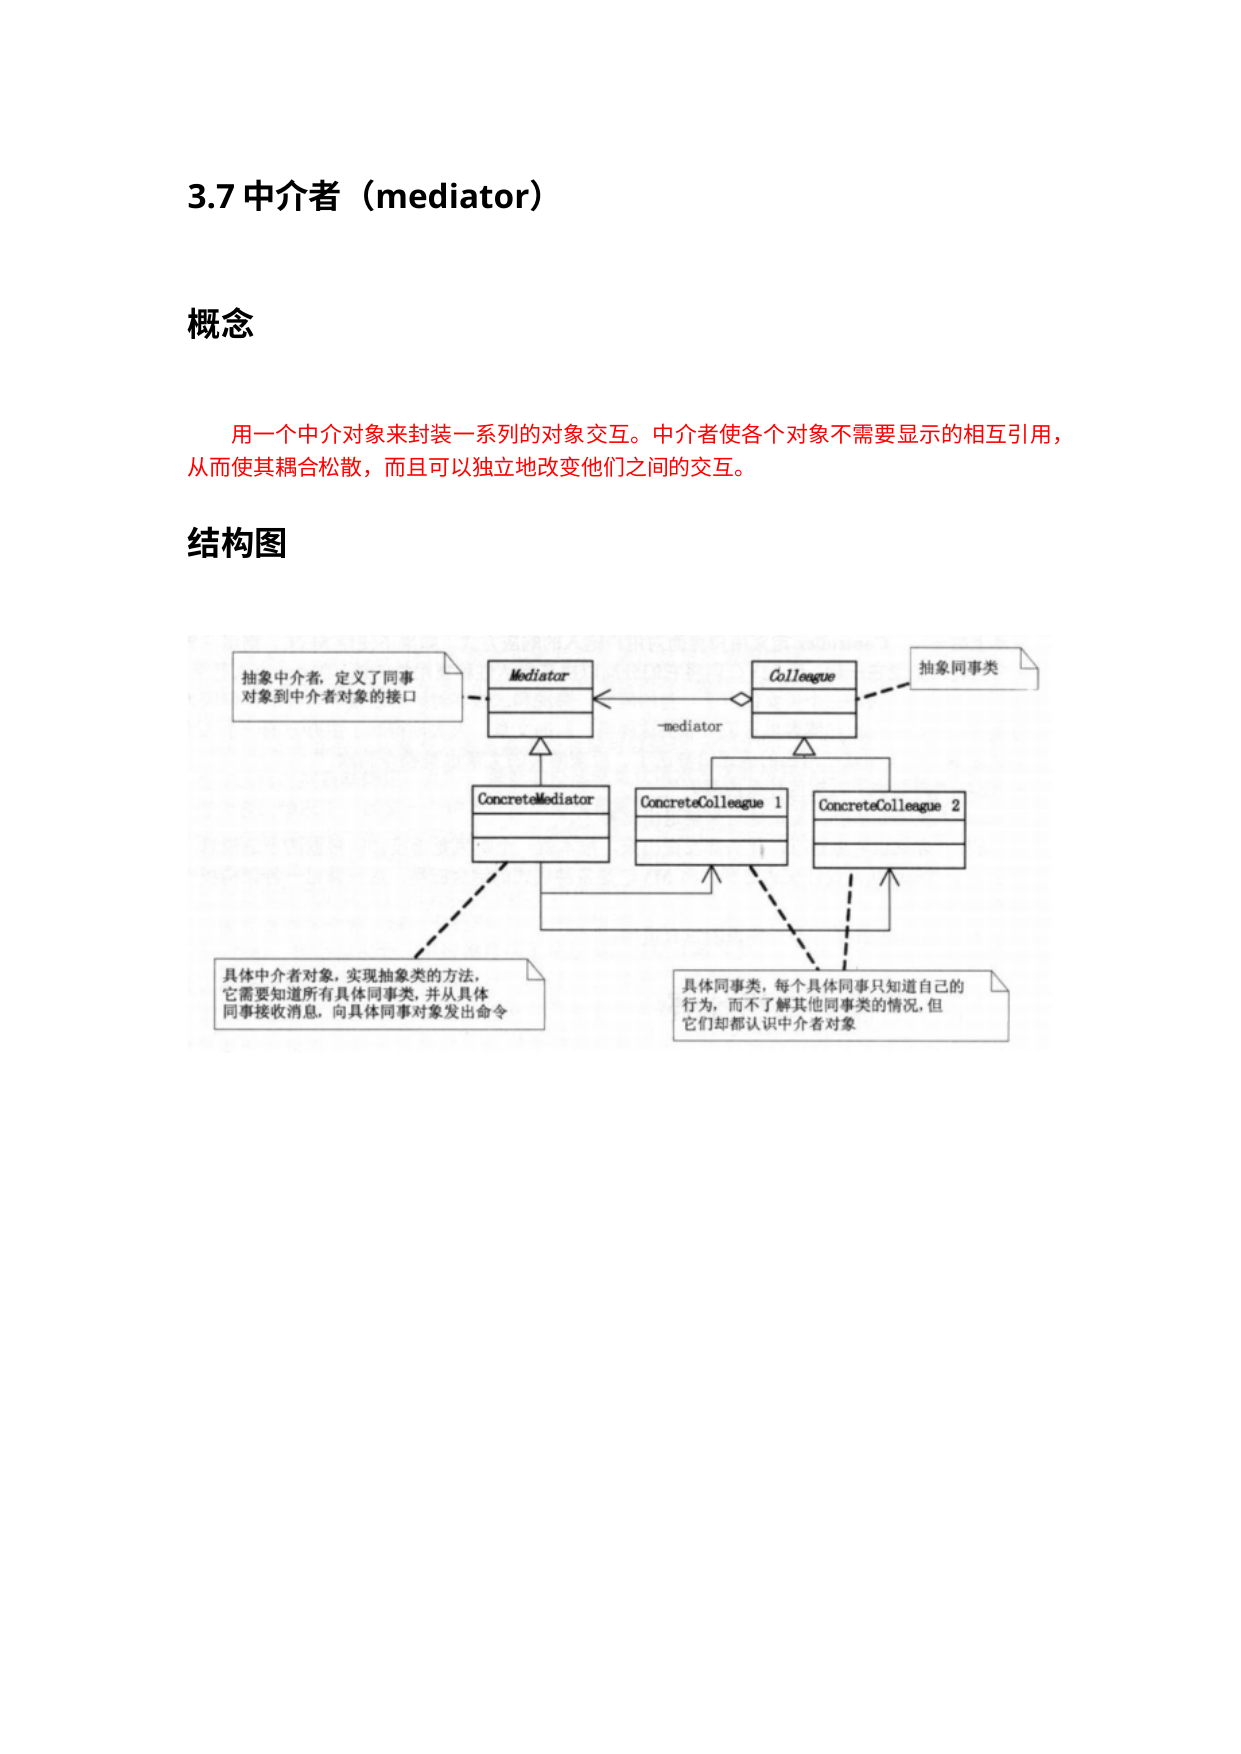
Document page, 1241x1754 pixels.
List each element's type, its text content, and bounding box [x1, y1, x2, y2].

subtitle 结构图 [187, 509, 1053, 574]
text 用一个中介对象来封装一系列的对象交互。中介者使各个对象不需要显示的相互引用，从而使其耦合松散，而且可以独立地改变他们之间的交互。 [187, 417, 1053, 482]
subtitle 3.7中介者（mediator） [187, 162, 1053, 227]
subtitle 概念 [187, 289, 1053, 354]
picture [187, 635, 1053, 1053]
